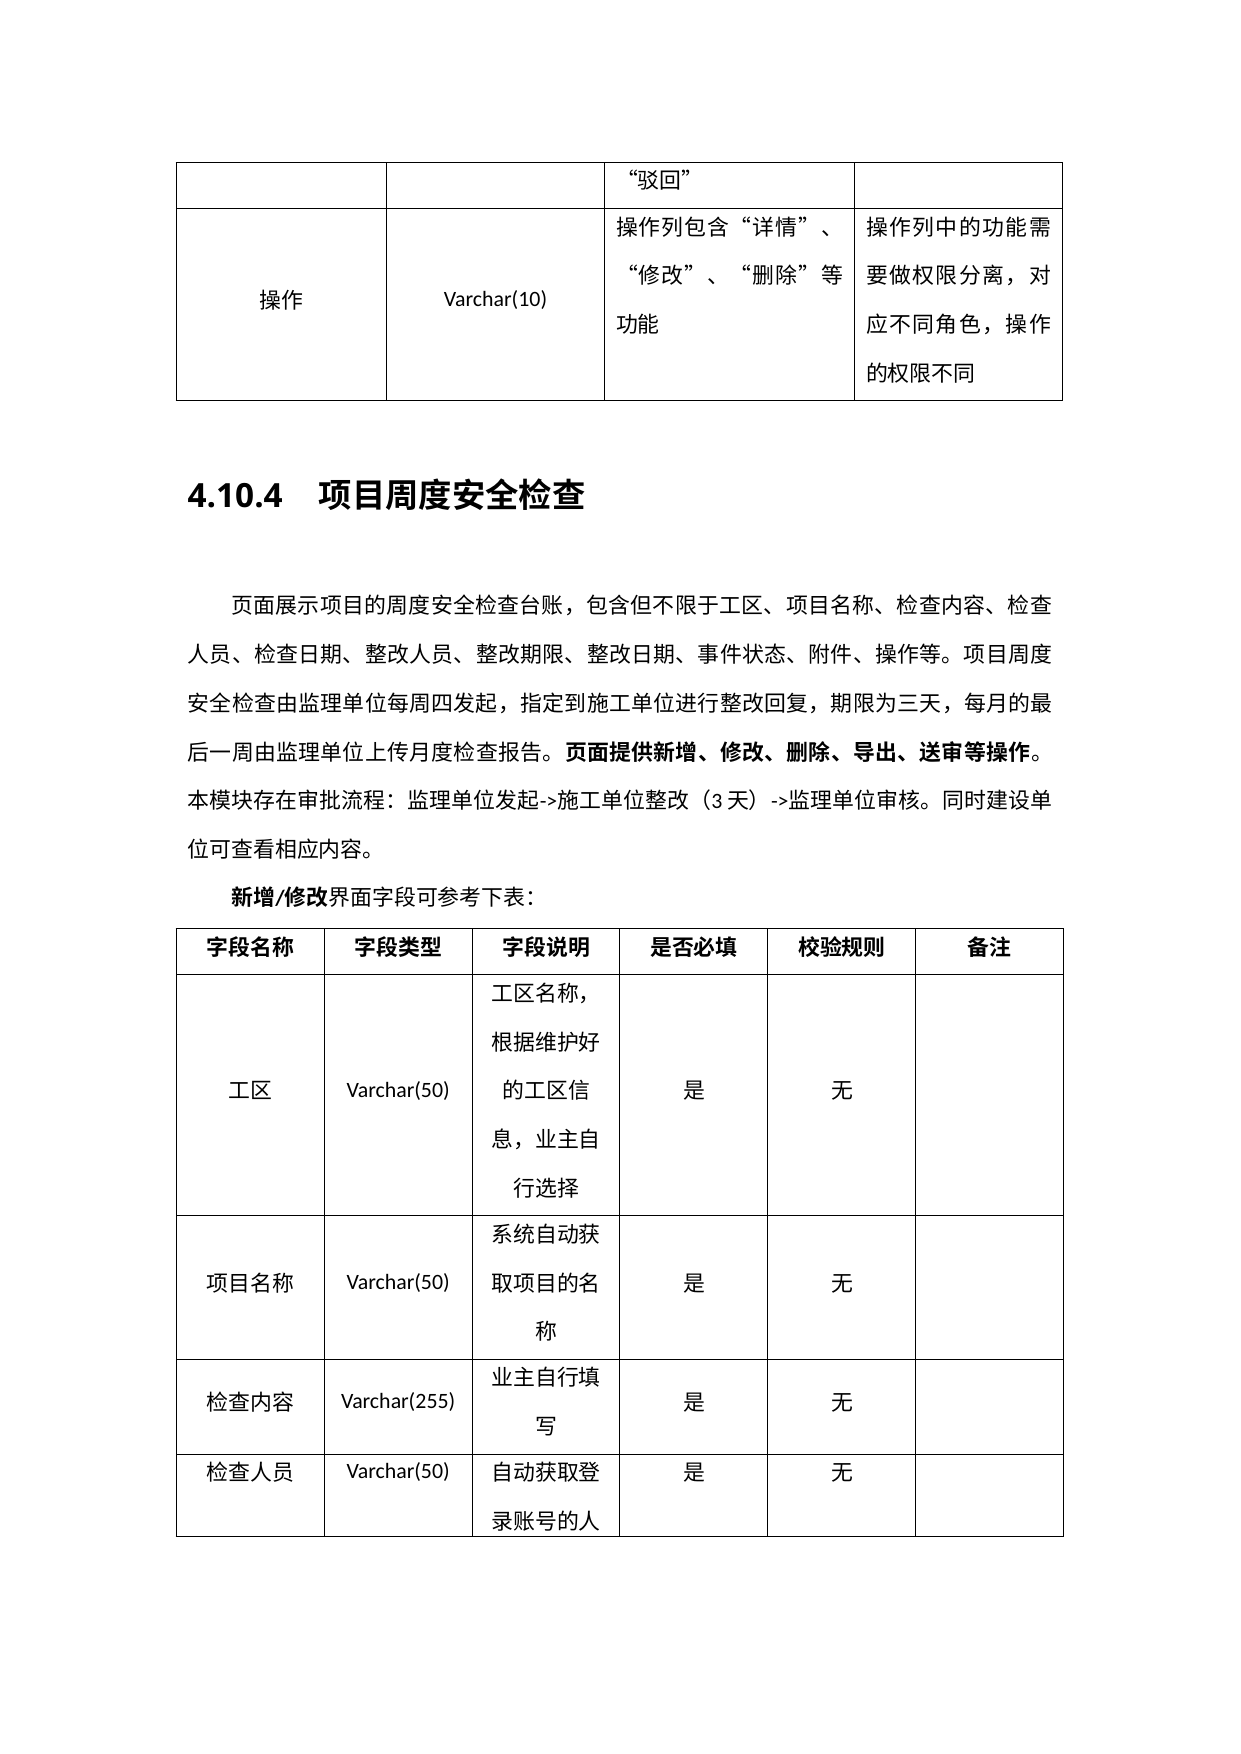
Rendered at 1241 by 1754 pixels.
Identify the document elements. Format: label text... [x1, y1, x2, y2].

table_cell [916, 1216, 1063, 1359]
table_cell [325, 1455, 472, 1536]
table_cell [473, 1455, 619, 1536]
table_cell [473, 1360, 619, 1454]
text 新增/修改界面字段可参考下表： [187, 880, 1053, 912]
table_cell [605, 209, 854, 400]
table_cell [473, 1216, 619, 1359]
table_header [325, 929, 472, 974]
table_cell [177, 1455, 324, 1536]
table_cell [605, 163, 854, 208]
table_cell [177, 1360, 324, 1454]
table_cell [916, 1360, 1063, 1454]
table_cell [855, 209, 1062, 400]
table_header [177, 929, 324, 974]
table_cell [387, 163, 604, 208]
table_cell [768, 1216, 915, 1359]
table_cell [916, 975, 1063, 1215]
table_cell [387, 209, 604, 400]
text 页面展示项目的周度安全检查台账，包含但不限于工区、项目名称、检查内容、检查人员、检查日期、整改人员、整改期限、整改日期、事件状态、附件、操作等。项目周度安全检查由监理单位每周四发起，指定到施工单位进行整改回复，期限为三天，每月的最后一周由监理单位上传月度检查报告。页面提供新增、修改、删除、导出、送审等操作。本模块存在审批流程：监理单位发起->施工单位整改（3天）->监理单位审核。同时建设单位可查看相应内容。 [187, 588, 1053, 864]
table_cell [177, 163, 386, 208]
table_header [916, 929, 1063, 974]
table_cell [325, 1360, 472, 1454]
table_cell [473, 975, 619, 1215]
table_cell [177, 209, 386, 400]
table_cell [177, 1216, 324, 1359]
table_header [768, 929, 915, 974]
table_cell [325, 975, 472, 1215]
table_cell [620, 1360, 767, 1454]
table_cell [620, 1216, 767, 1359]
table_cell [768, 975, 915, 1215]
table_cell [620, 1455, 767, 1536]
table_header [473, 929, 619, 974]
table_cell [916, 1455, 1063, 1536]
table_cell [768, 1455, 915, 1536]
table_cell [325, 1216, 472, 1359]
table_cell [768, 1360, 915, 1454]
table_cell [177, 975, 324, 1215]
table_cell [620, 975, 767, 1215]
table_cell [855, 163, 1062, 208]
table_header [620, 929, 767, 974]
subtitle 项目周度安全检查 [187, 461, 1053, 526]
